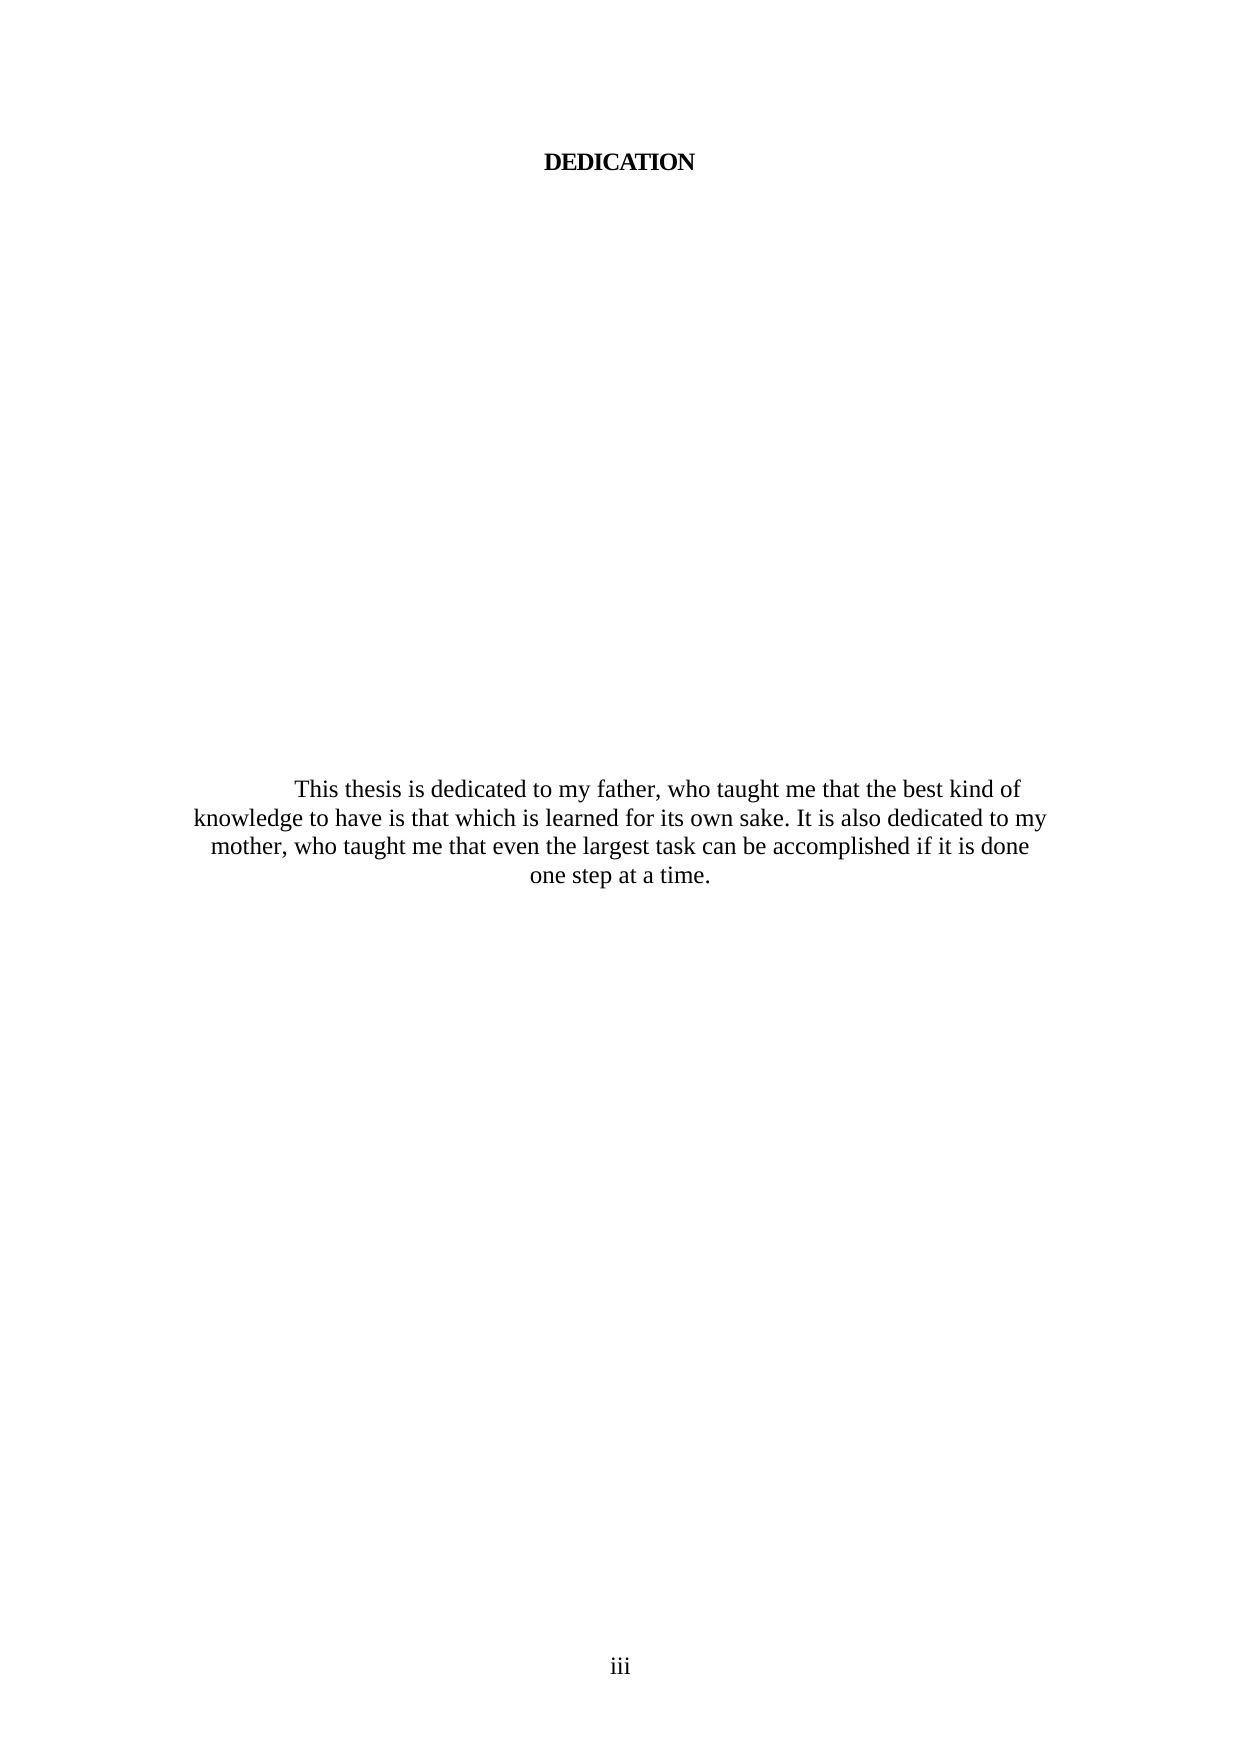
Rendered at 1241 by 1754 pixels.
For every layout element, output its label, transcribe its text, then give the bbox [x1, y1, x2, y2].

text DEDICATION [192, 147, 1048, 176]
